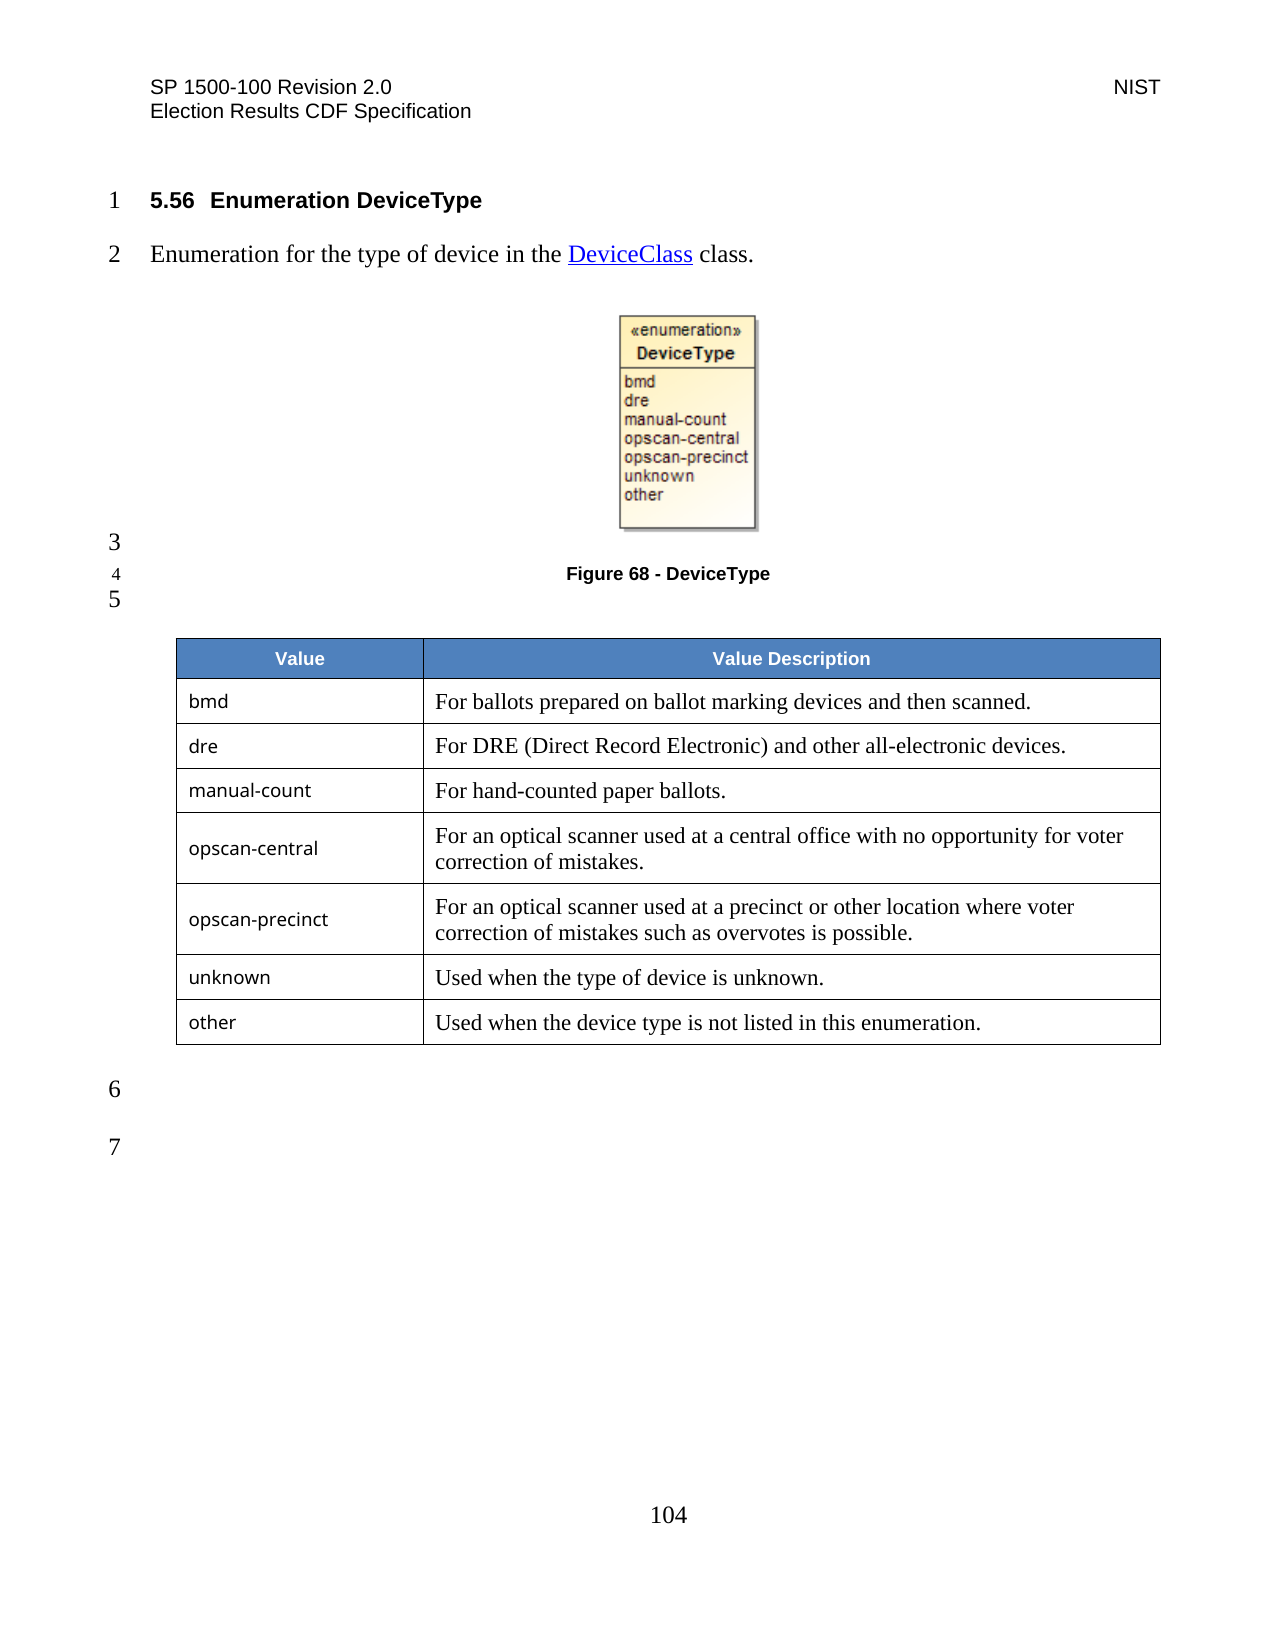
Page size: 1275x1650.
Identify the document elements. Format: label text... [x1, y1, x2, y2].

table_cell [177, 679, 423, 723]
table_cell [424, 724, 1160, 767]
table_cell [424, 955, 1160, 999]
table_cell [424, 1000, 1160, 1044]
text Figure 68 - DeviceType [150, 563, 1186, 584]
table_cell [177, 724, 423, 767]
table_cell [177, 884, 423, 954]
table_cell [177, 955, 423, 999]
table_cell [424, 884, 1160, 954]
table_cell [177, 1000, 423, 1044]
subtitle Enumeration DeviceType [150, 187, 1186, 214]
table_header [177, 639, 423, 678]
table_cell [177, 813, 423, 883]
text Enumeration for the type of device in the DeviceClass class. [150, 239, 1186, 268]
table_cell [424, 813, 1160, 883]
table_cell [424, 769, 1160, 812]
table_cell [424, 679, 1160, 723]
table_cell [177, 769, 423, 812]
picture [596, 292, 778, 551]
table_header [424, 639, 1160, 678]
